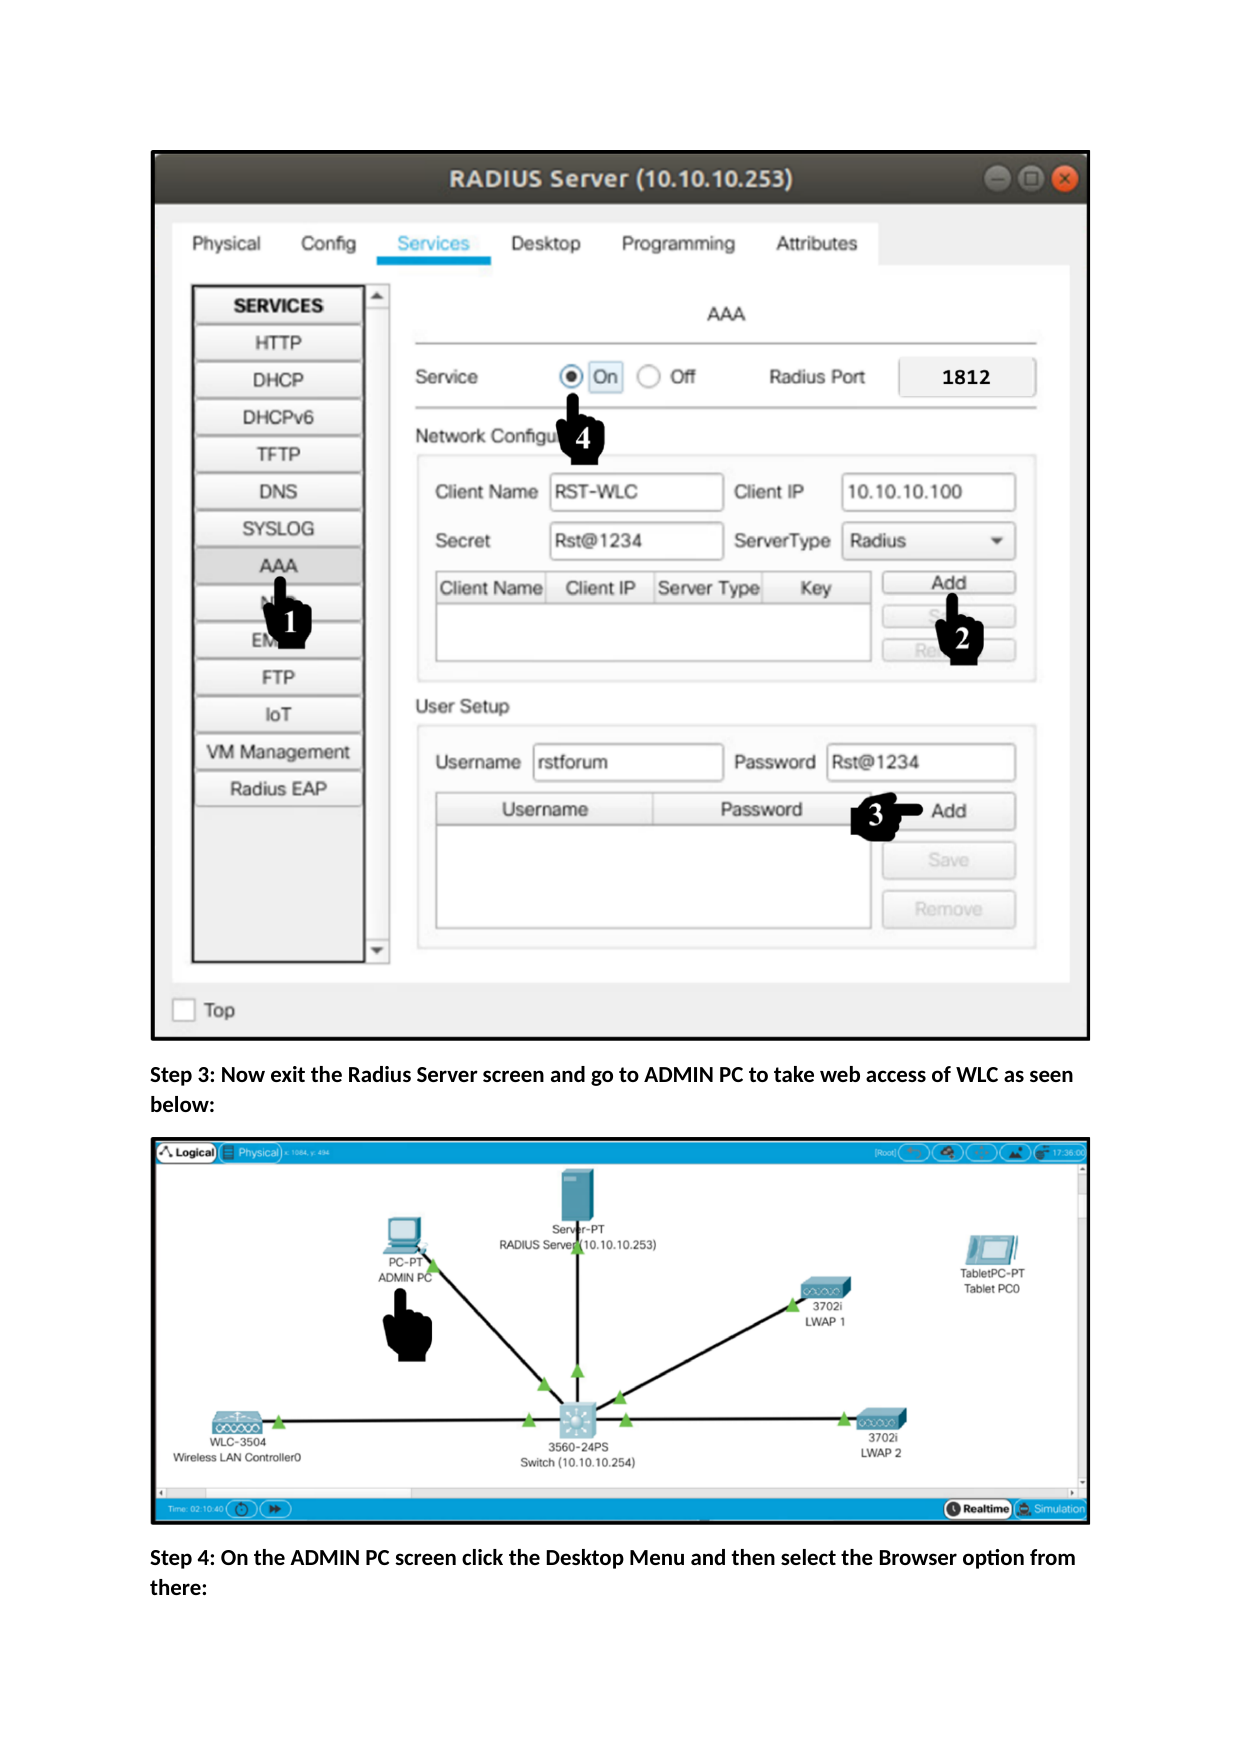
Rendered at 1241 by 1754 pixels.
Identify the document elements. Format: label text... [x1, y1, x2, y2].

picture [150, 150, 1091, 1041]
text Step 4: On the ADMIN PC screen click the Desktop Menu and then select the Browser option from there: [150, 1543, 1090, 1601]
text Step 3: Now exit the Radius Server screen and go to ADMIN PC to take web access of WLC as seen below: [150, 1060, 1090, 1118]
picture [150, 1137, 1091, 1525]
